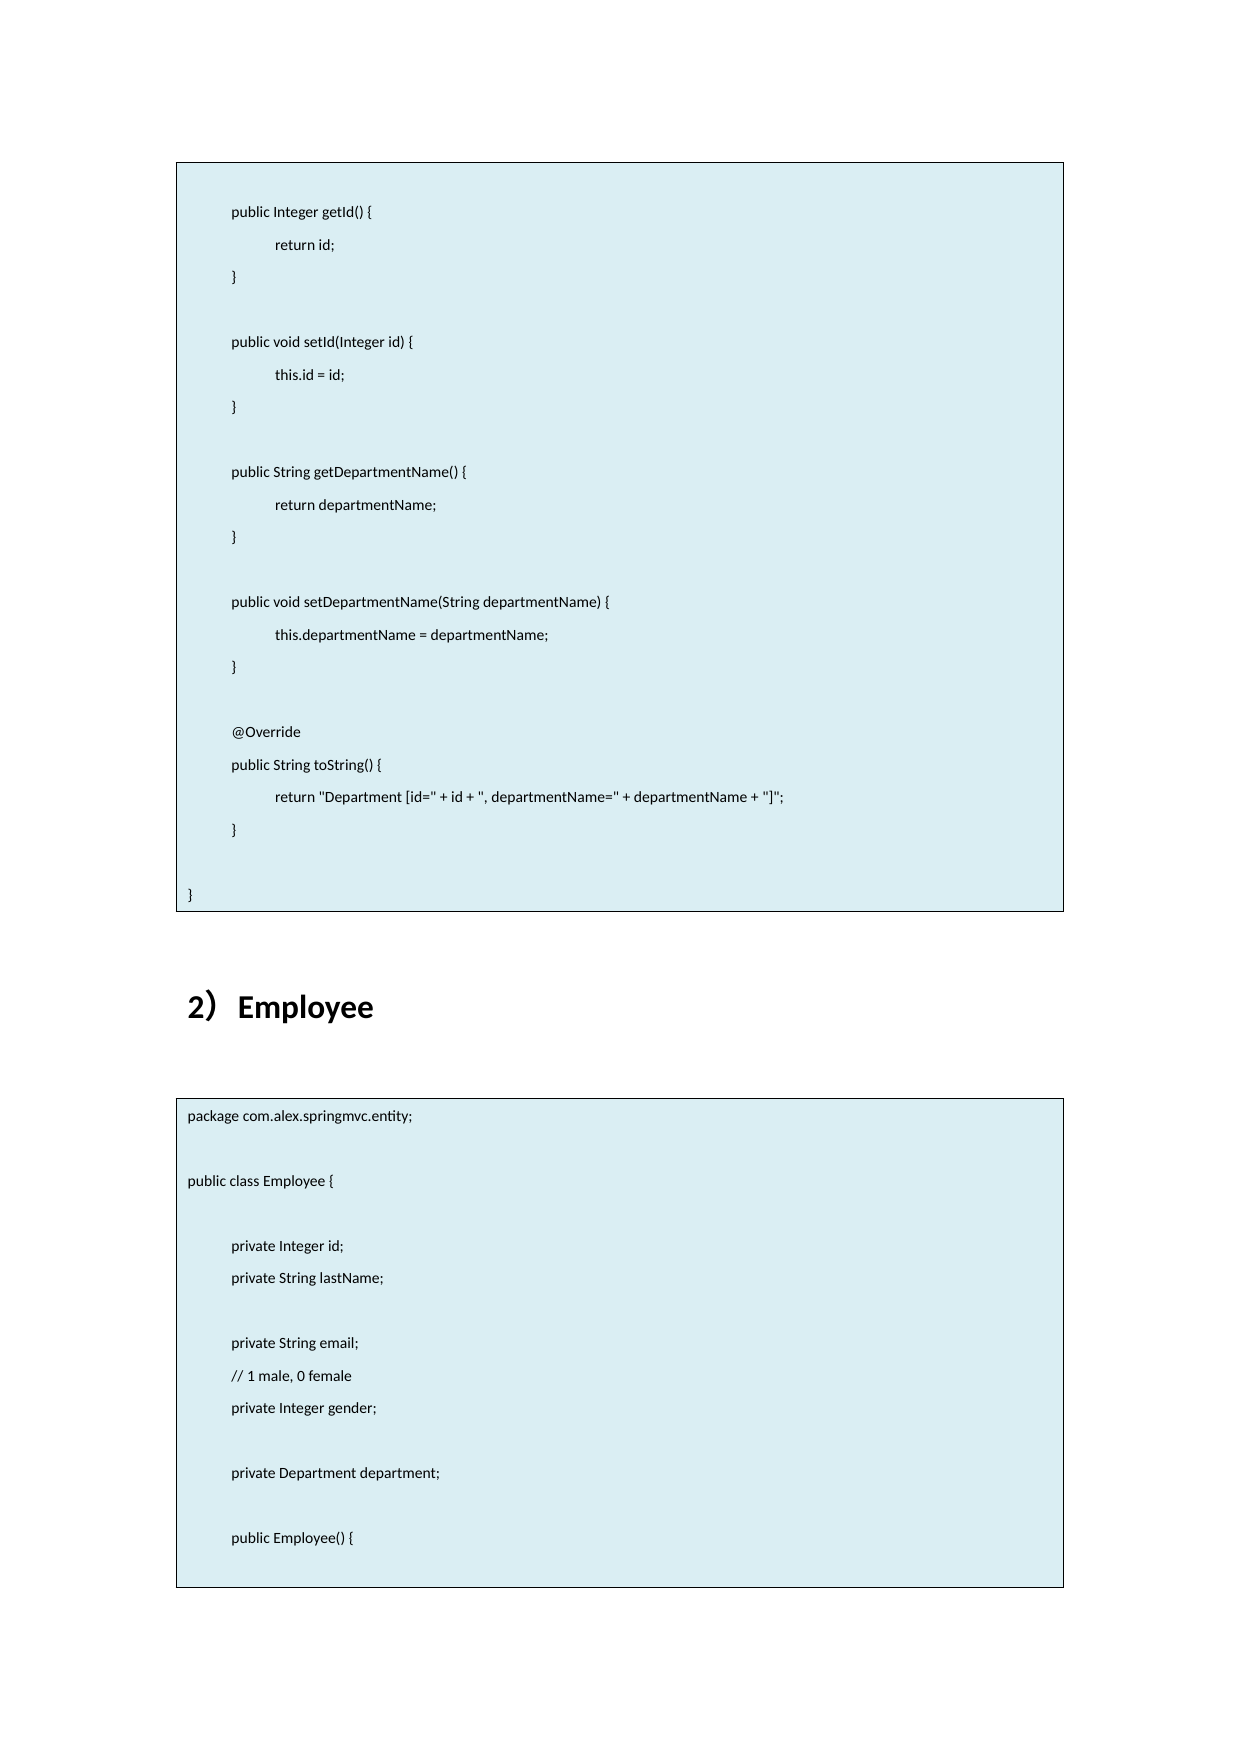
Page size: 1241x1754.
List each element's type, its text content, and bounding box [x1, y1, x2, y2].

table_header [177, 163, 1063, 911]
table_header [177, 1099, 1063, 1587]
subtitle 2）Employee [187, 971, 1053, 1036]
